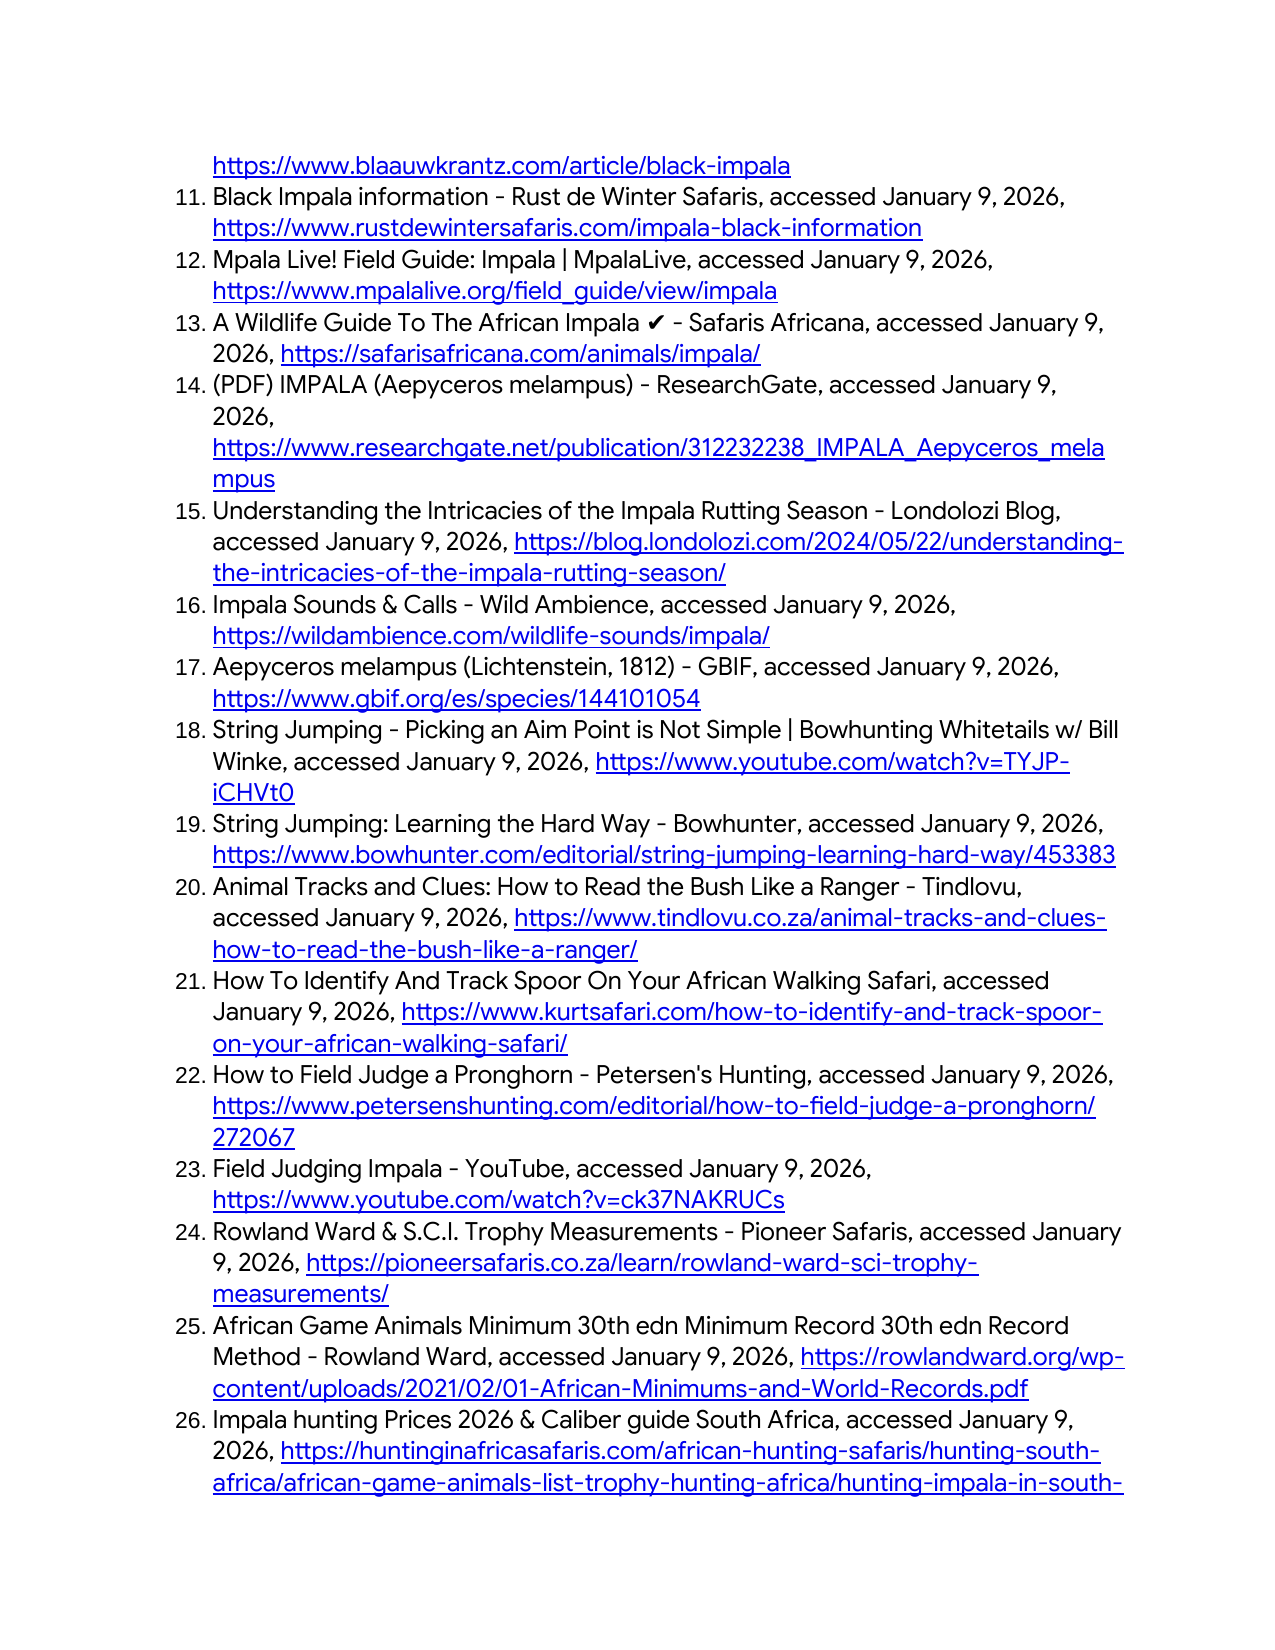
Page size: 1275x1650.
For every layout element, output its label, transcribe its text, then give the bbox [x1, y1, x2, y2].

list Black Impala information - Rust de Winter Safaris, accessed January 9, 2026, https://www.rustdewintersafaris.com/impala-black-information [175, 181, 1125, 244]
list String Jumping: Learning the Hard Way - Bowhunter, accessed January 9, 2026, https://www.bowhunter.com/editorial/string-jumping-learning-hard-way/453383 [175, 808, 1125, 871]
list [175, 1404, 1125, 1498]
list How To Identify And Track Spoor On Your African Walking Safari, accessed January 9, 2026, https://www.kurtsafari.com/how-to-identify-and-track-spoor-on-your-african-walking-safari/ [175, 965, 1125, 1059]
list String Jumping - Picking an Aim Point is Not Simple | Bowhunting Whitetails w/ Bill Winke, accessed January 9, 2026, https://www.youtube.com/watch?v=TYJP-iCHVt0 [175, 714, 1125, 808]
list Aepyceros melampus (Lichtenstein, 1812) - GBIF, accessed January 9, 2026, https://www.gbif.org/es/species/144101054 [175, 652, 1125, 714]
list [175, 150, 1125, 181]
list (PDF) IMPALA (Aepyceros melampus) - ResearchGate, accessed January 9, 2026, https://www.researchgate.net/publication/312232238_IMPALA_Aepyceros_melampus [175, 369, 1125, 495]
list How to Field Judge a Pronghorn - Petersen's Hunting, accessed January 9, 2026, https://www.petersenshunting.com/editorial/how-to-field-judge-a-pronghorn/272067 [175, 1059, 1125, 1153]
list Animal Tracks and Clues: How to Read the Bush Like a Ranger - Tindlovu, accessed January 9, 2026, https://www.tindlovu.co.za/animal-tracks-and-clues-how-to-read-the-bush-like-a-ranger/ [175, 871, 1125, 965]
list Field Judging Impala - YouTube, accessed January 9, 2026, https://www.youtube.com/watch?v=ck37NAKRUCs [175, 1153, 1125, 1216]
list African Game Animals Minimum 30th edn Minimum Record 30th edn Record Method - Rowland Ward, accessed January 9, 2026, https://rowlandward.org/wp-content/uploads/2021/02/01-African-Minimums-and-World-Records.pdf [175, 1310, 1125, 1404]
list A Wildlife Guide To The African Impala ✔️ - Safaris Africana, accessed January 9, 2026, https://safarisafricana.com/animals/impala/ [175, 307, 1125, 369]
list Understanding the Intricacies of the Impala Rutting Season - Londolozi Blog, accessed January 9, 2026, https://blog.londolozi.com/2024/05/22/understanding-the-intricacies-of-the-impala-rutting-season/ [175, 495, 1125, 589]
list Rowland Ward & S.C.I. Trophy Measurements - Pioneer Safaris, accessed January 9, 2026, https://pioneersafaris.co.za/learn/rowland-ward-sci-trophy-measurements/ [175, 1216, 1125, 1310]
list Impala Sounds & Calls - Wild Ambience, accessed January 9, 2026, https://wildambience.com/wildlife-sounds/impala/ [175, 589, 1125, 652]
list Mpala Live! Field Guide: Impala | MpalaLive, accessed January 9, 2026, https://www.mpalalive.org/field_guide/view/impala [175, 244, 1125, 307]
